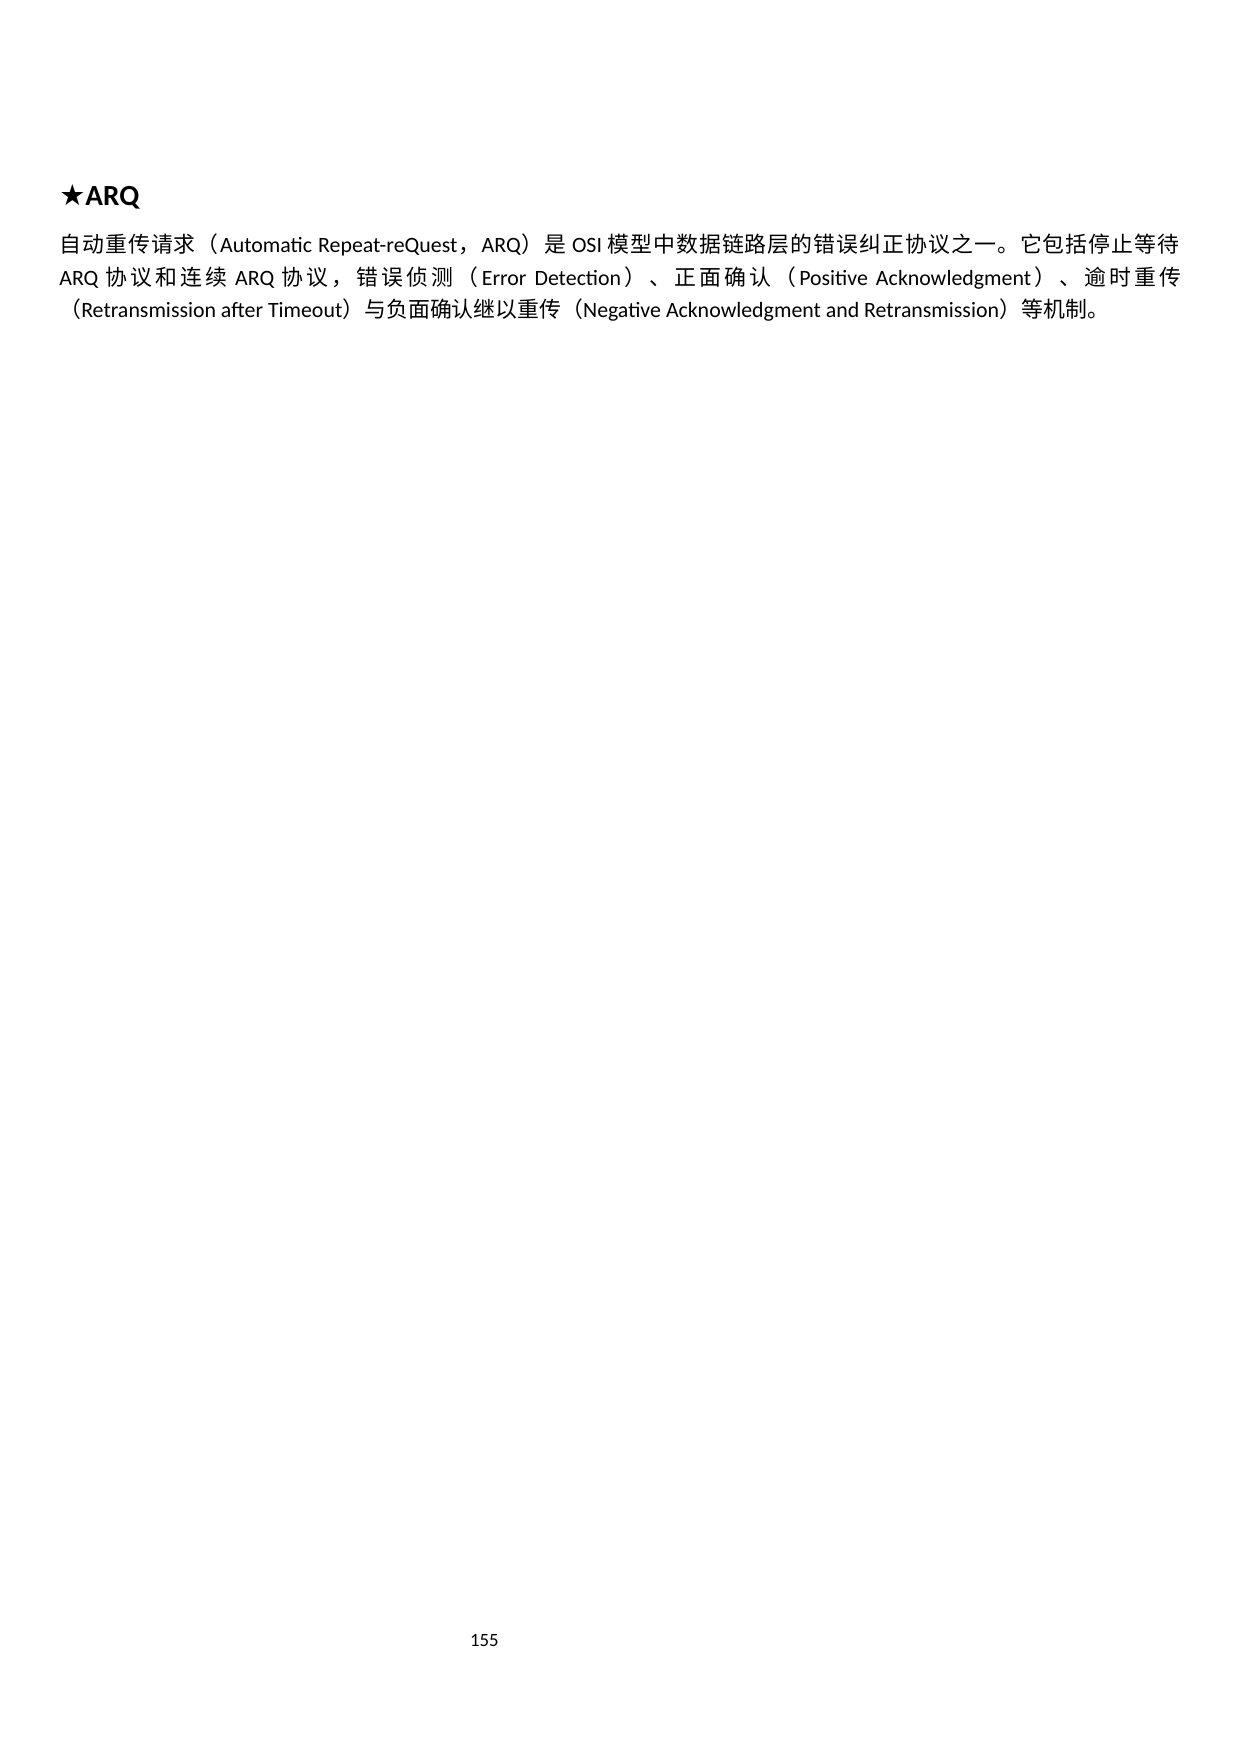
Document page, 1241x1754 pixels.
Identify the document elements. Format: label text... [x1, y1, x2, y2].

text 自动重传请求（Automatic Repeat-reQuest，ARQ）是OSI模型中数据链路层的错误纠正协议之一。它包括停止等待ARQ协议和连续ARQ协议，错误侦测（Error Detection）、正面确认（Positive Acknowledgment）、逾时重传（Retransmission after Timeout）与负面确认继以重传（Negative Acknowledgment and Retransmission）等机制。 [59, 227, 1181, 324]
text ★ARQ [59, 162, 1181, 227]
